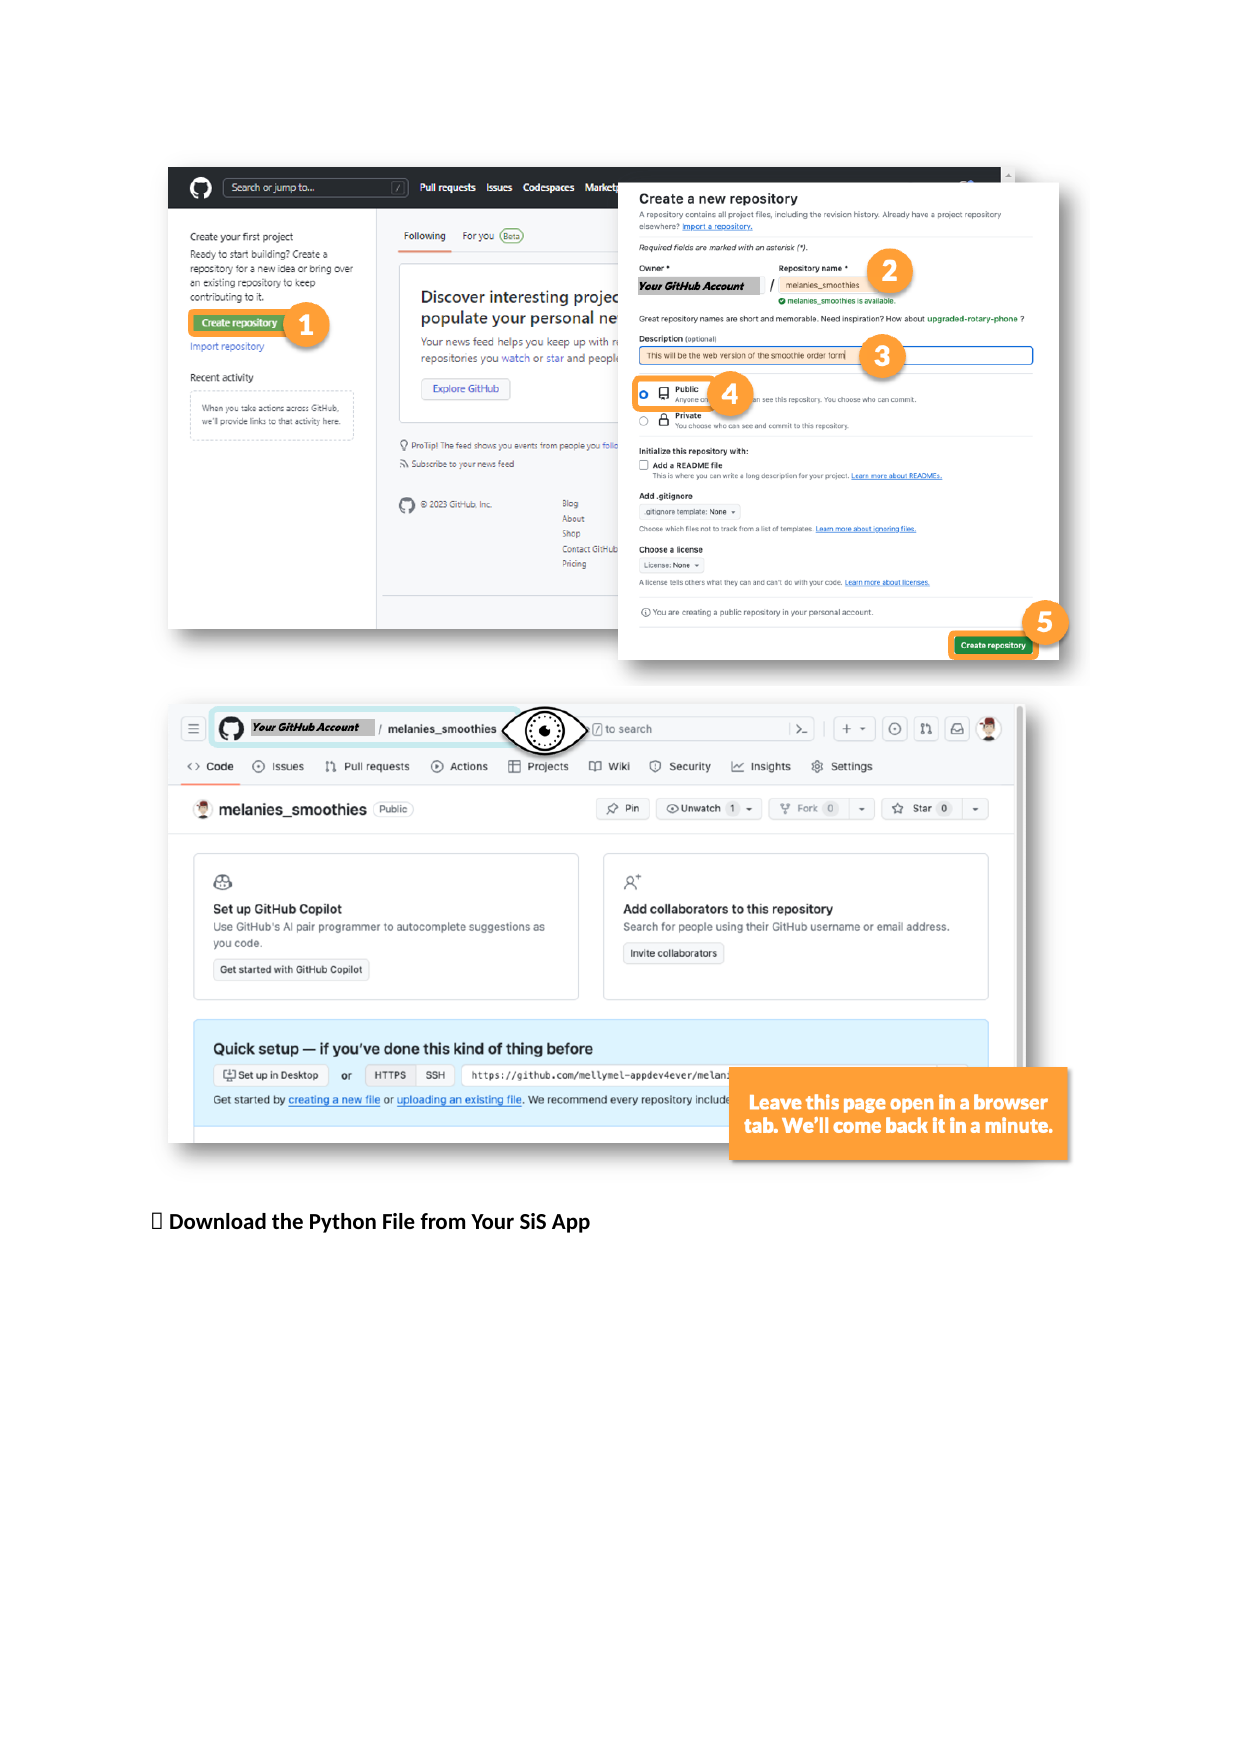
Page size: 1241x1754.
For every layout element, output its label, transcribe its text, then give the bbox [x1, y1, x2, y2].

picture [150, 687, 1091, 1186]
text 🥋 Download the Python File from Your SiS App [150, 1205, 1090, 1236]
picture [150, 150, 1091, 686]
